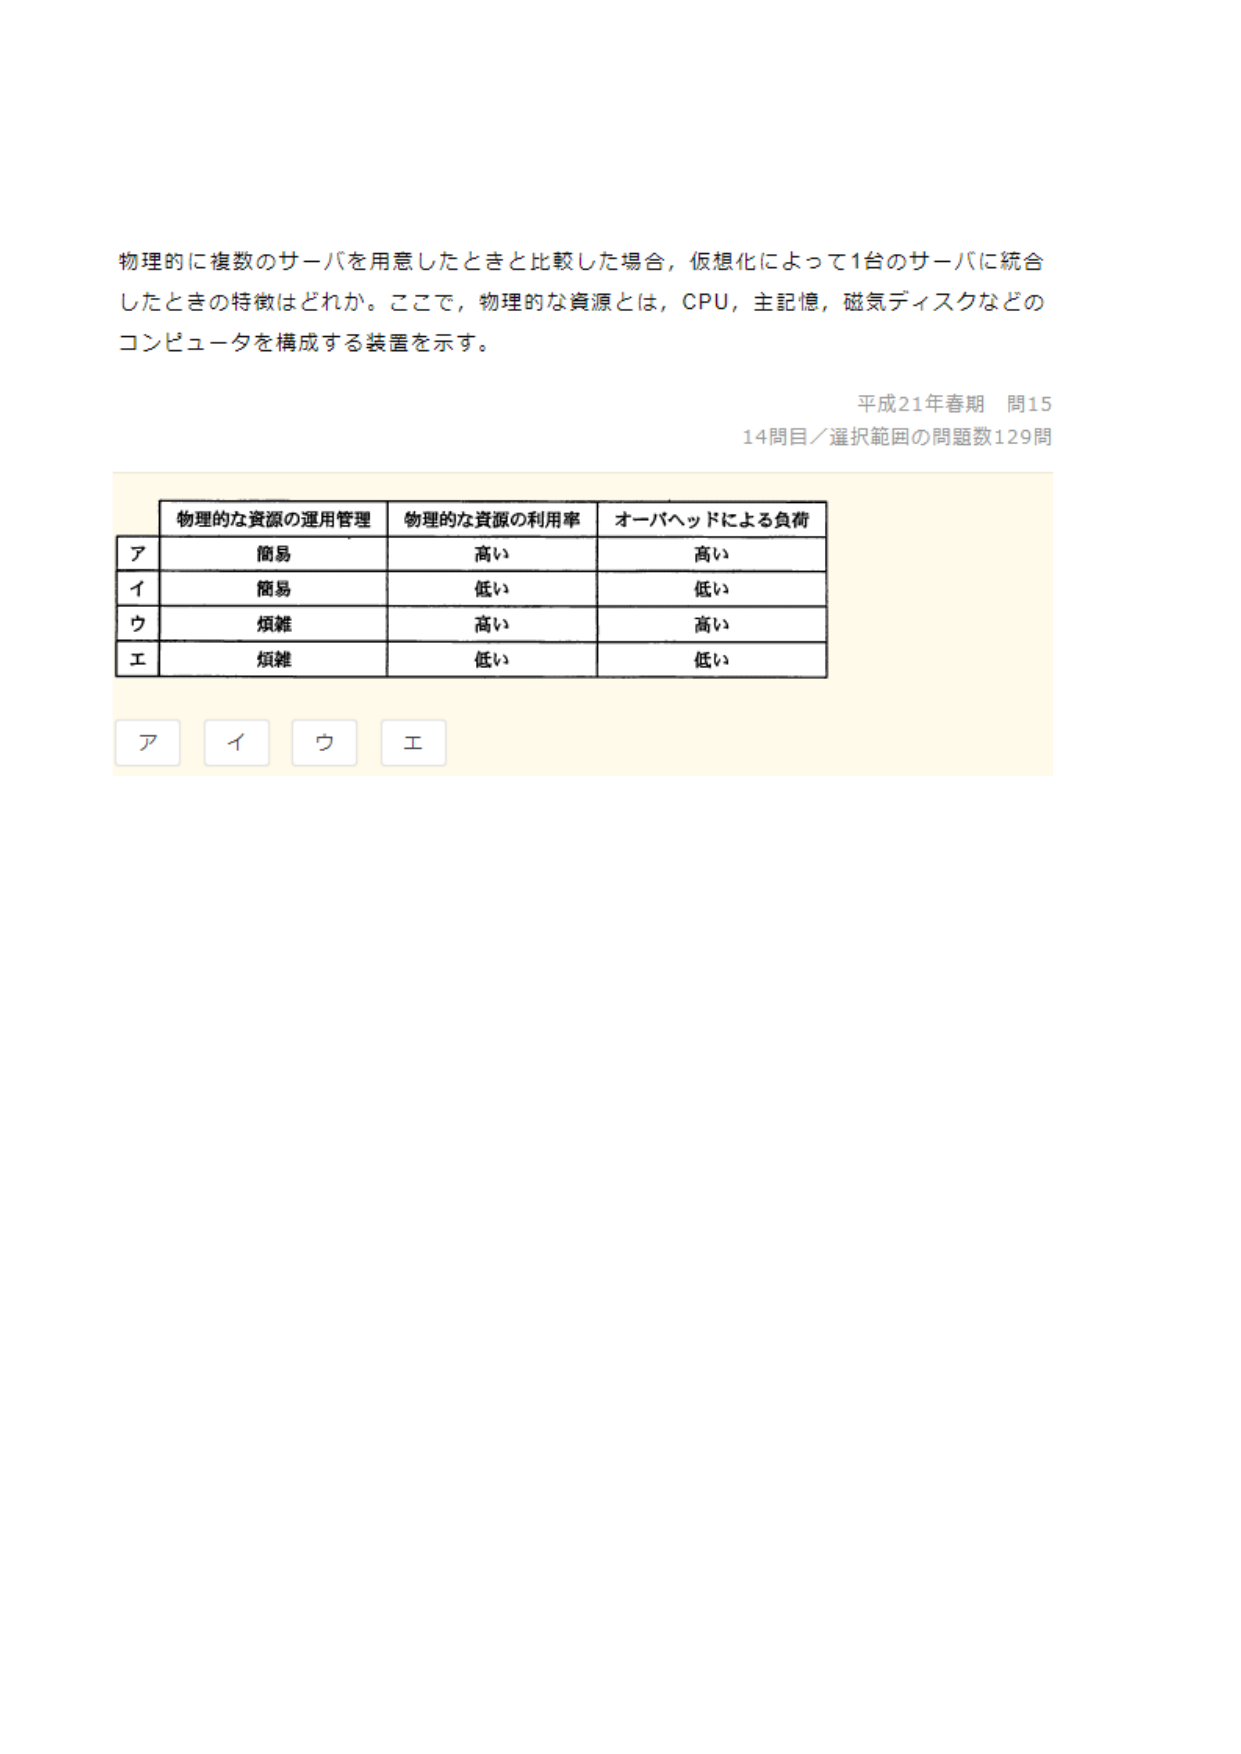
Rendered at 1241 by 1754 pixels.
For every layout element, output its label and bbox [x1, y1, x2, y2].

picture [112, 239, 1054, 776]
